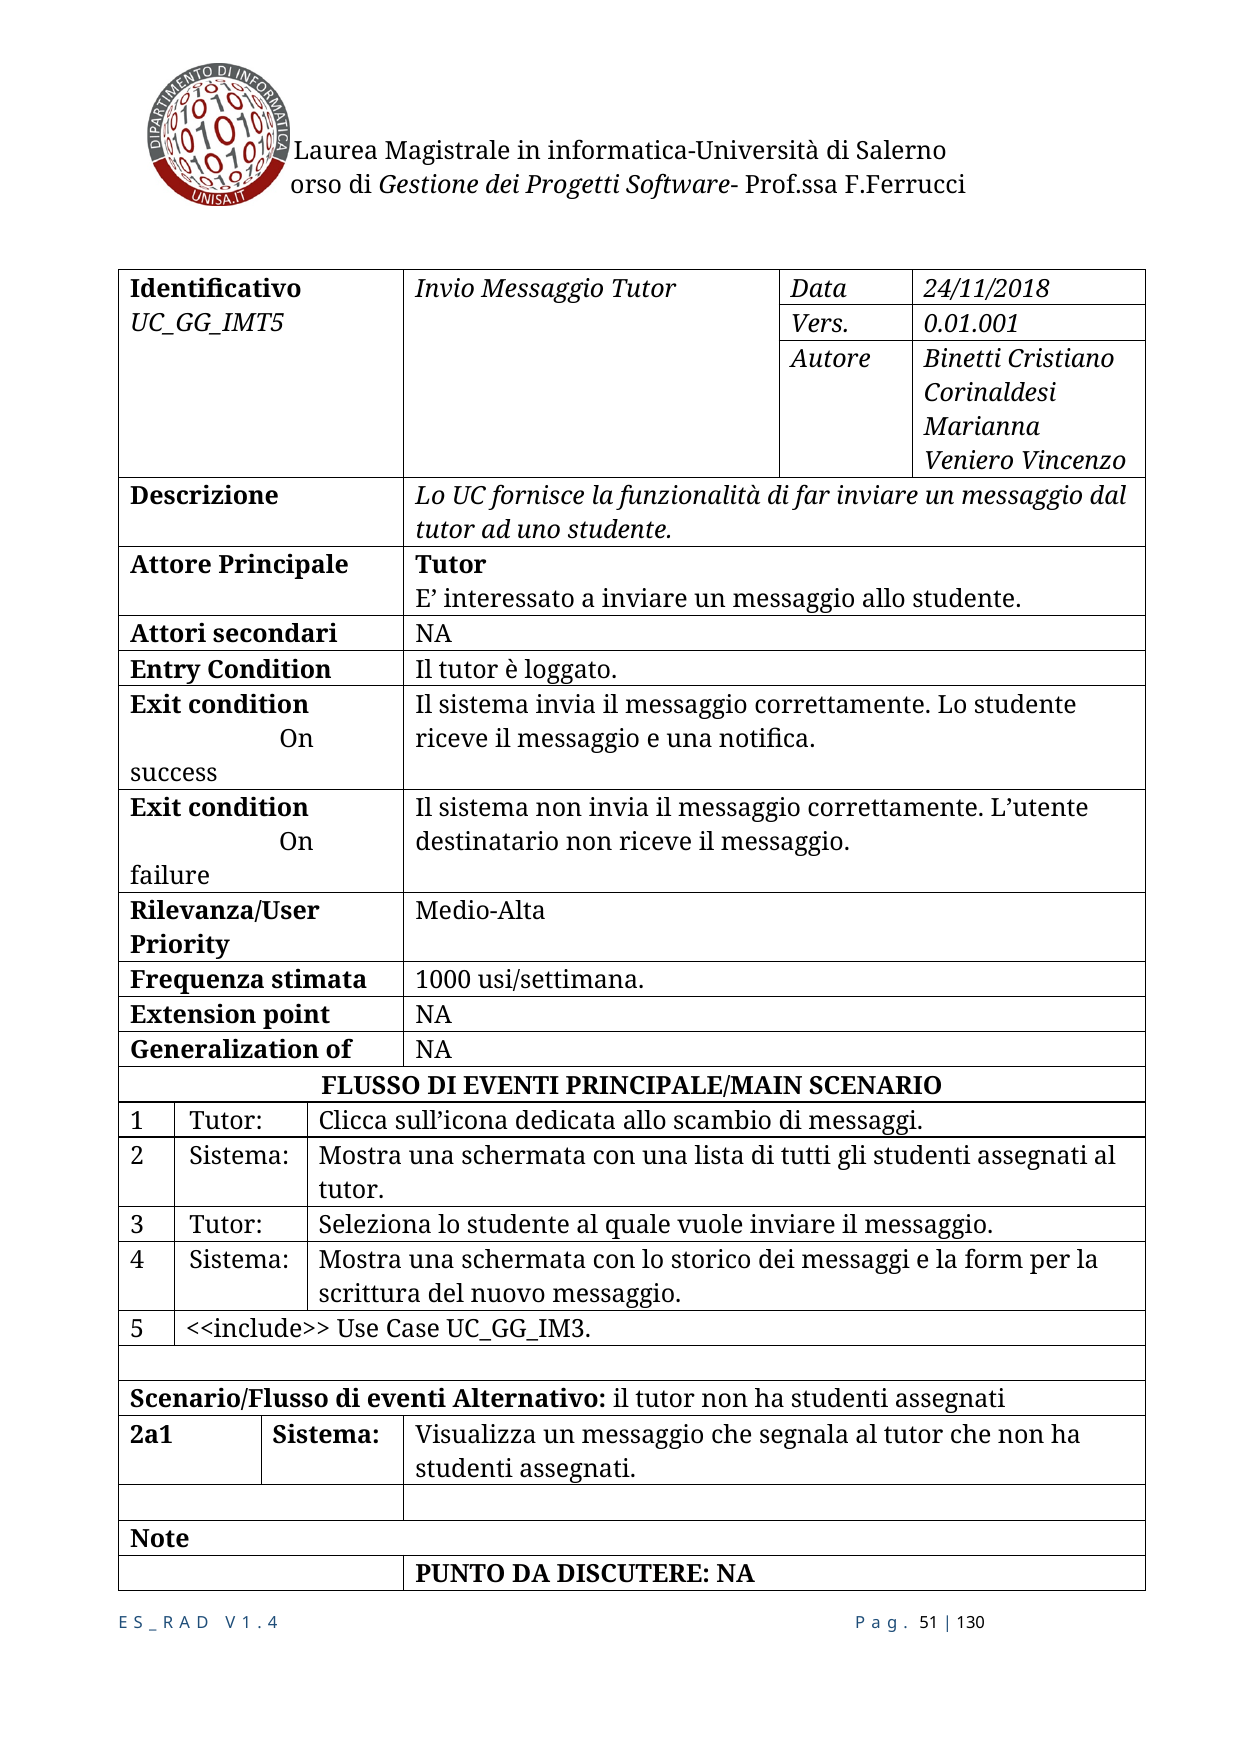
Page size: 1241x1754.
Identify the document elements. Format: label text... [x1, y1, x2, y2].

table_cell Lo UC fornisce la funzionalità di far inviare un messaggio dal tutor ad uno studente. [404, 478, 1145, 546]
table_cell Note [119, 1521, 1145, 1554]
table_header Invio Messaggio Tutor [404, 270, 779, 477]
table_cell Sistema: [262, 1416, 403, 1484]
table_cell Attori secondari [119, 616, 403, 650]
table_cell Generalization of [119, 1032, 403, 1066]
table_cell Exit condition On success [119, 686, 403, 788]
table_cell 1 [119, 1103, 174, 1136]
table_cell [404, 1485, 1145, 1519]
table_cell Tutor: [175, 1207, 307, 1241]
table_cell 0.01.001 [913, 305, 1145, 339]
table_cell Vers. [780, 305, 912, 339]
table_cell Descrizione [119, 478, 403, 546]
picture [147, 63, 290, 206]
table_cell [119, 1556, 403, 1590]
table_cell [119, 1346, 1145, 1380]
table_cell 4 [119, 1242, 174, 1310]
table_cell Visualizza un messaggio che segnala al tutor che non ha studenti assegnati. [404, 1416, 1145, 1484]
table_cell Tutor E’ interessato a inviare un messaggio allo studente. [404, 547, 1145, 615]
table_cell 1000 usi/settimana. [404, 962, 1145, 996]
table_cell Il tutor è loggato. [404, 651, 1145, 685]
table_cell Frequenza stimata [119, 962, 403, 996]
table_cell Rilevanza/User Priority [119, 893, 403, 961]
table_cell Attore Principale [119, 547, 403, 615]
table_cell Il sistema non invia il messaggio correttamente. L’utente destinatario non riceve il messaggio. [404, 790, 1145, 892]
table_cell Flusso di Eventi Principale/Main Scenario [119, 1067, 1145, 1101]
table_cell PUNTO DA DISCUTERE: NA [404, 1556, 1145, 1590]
table_cell Mostra una schermata con una lista di tutti gli studenti assegnati al tutor. [308, 1138, 1145, 1206]
table_cell Scenario/Flusso di eventi Alternativo: il tutor non ha studenti assegnati [119, 1381, 1145, 1415]
table_cell Mostra una schermata con lo storico dei messaggi e la form per la scrittura del nuovo messaggio. [308, 1242, 1145, 1310]
table_cell Clicca sull’icona dedicata allo scambio di messaggi. [308, 1103, 1145, 1136]
table_cell 2a1 [119, 1416, 261, 1484]
table_cell Extension point [119, 997, 403, 1031]
table_cell Medio-Alta [404, 893, 1145, 961]
table_cell NA [404, 997, 1145, 1031]
table_cell Binetti Cristiano Corinaldesi Marianna Veniero Vincenzo [913, 341, 1145, 477]
table_header Data [780, 270, 912, 304]
table_cell Il sistema invia il messaggio correttamente. Lo studente riceve il messaggio e una notifica. [404, 686, 1145, 788]
table_header 24/11/2018 [913, 270, 1145, 304]
table_cell NA [404, 616, 1145, 650]
table_cell Autore [780, 341, 912, 477]
table_cell Entry Condition [119, 651, 403, 685]
table_cell Sistema: [175, 1138, 307, 1206]
table_cell 2 [119, 1138, 174, 1206]
table_cell Exit condition On failure [119, 790, 403, 892]
table_cell Seleziona lo studente al quale vuole inviare il messaggio. [308, 1207, 1145, 1241]
table_cell 5 [119, 1311, 174, 1345]
table_header Identificativo UC_GG_IMT5 [119, 270, 403, 477]
table_cell Sistema: [175, 1242, 307, 1310]
table_cell NA [404, 1032, 1145, 1066]
table_cell Tutor: [175, 1103, 307, 1136]
table_cell [119, 1485, 403, 1519]
table_cell <<include>> Use Case UC_GG_IM3. [175, 1311, 1145, 1345]
table_cell 3 [119, 1207, 174, 1241]
